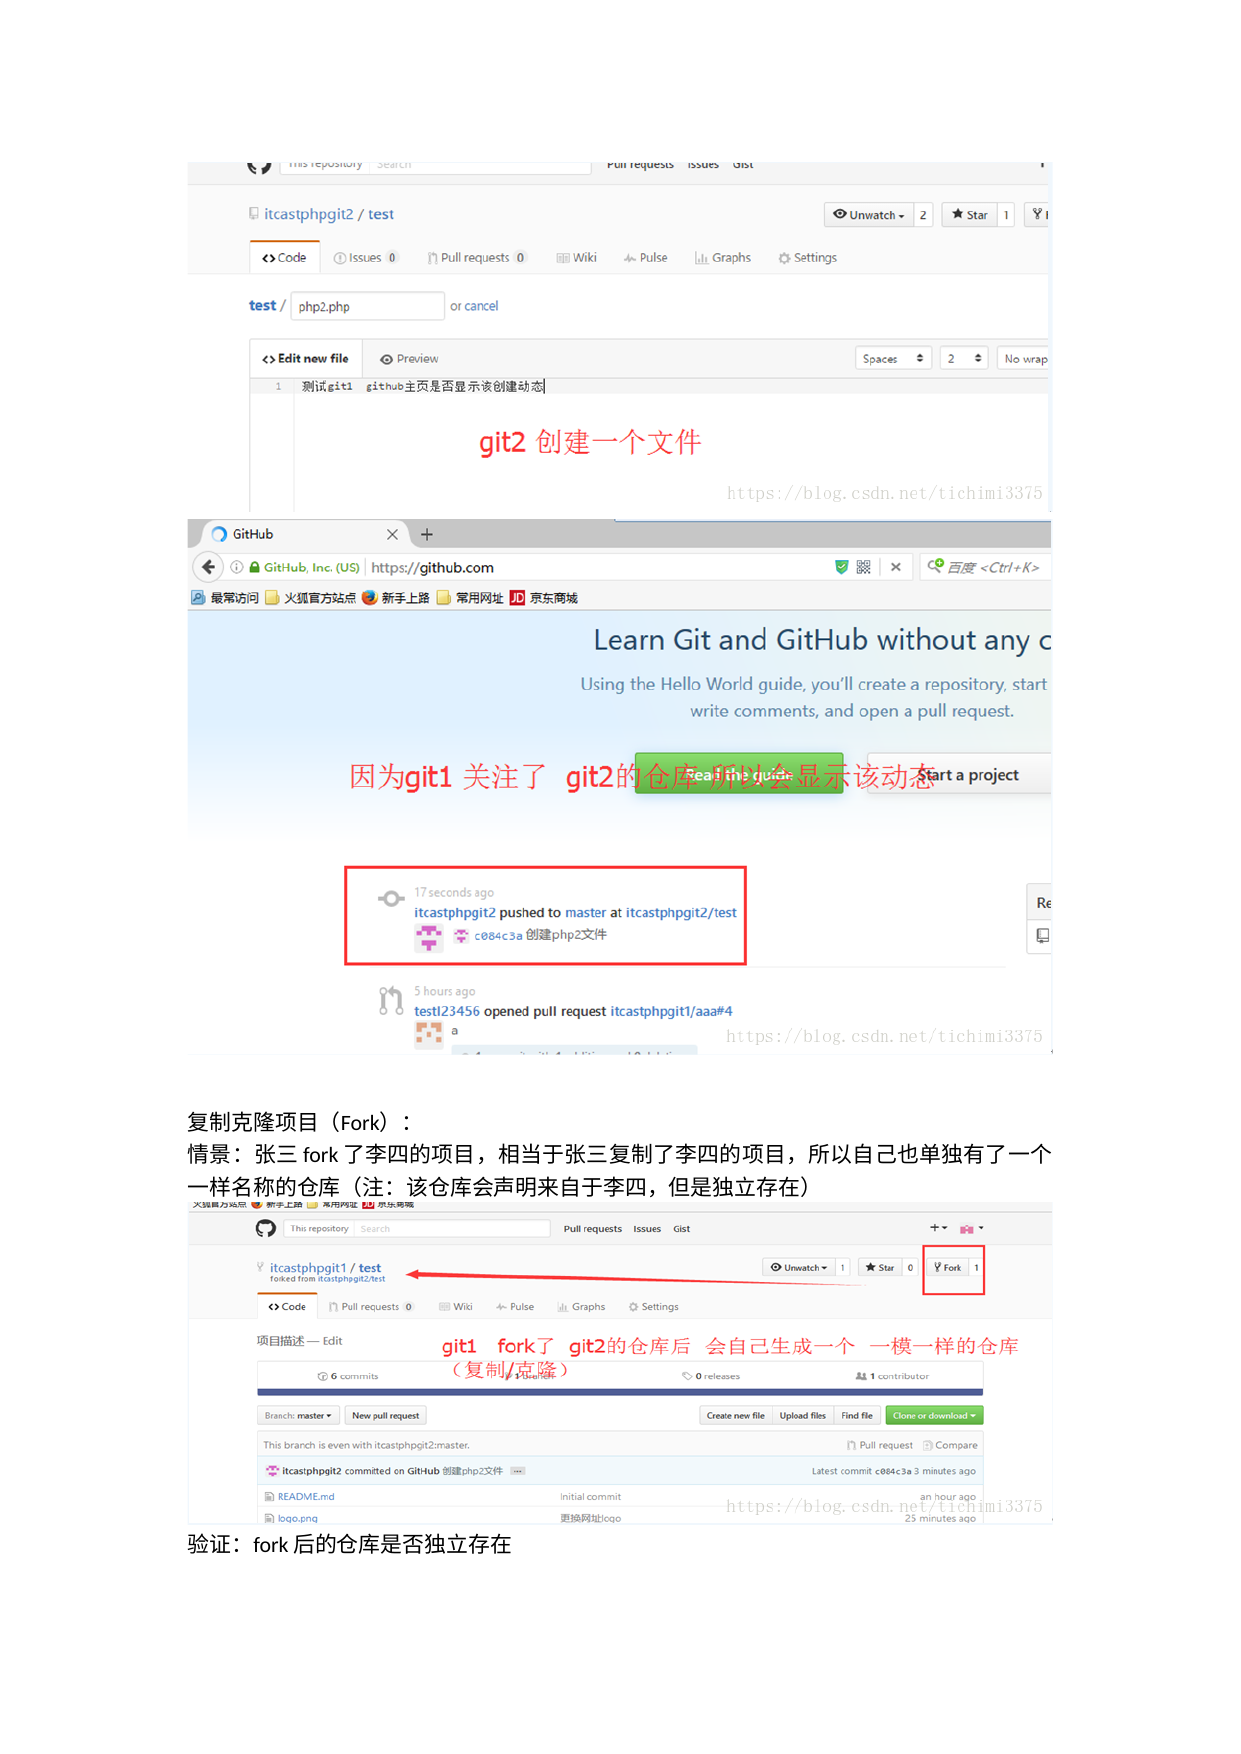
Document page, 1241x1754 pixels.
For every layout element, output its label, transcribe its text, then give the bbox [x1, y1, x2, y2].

text 验证：fork后的仓库是否独立存在 [187, 1527, 1053, 1559]
picture [187, 1202, 1053, 1525]
text 情景：张三fork了李四的项目，相当于张三复制了李四的项目，所以自己也单独有了一个一样名称的仓库（注：该仓库会声明来自于李四，但是独立存在） [187, 1137, 1053, 1202]
text 复制克隆项目（Fork）： [187, 1104, 1053, 1137]
picture [187, 519, 1053, 1055]
picture [187, 162, 1053, 512]
